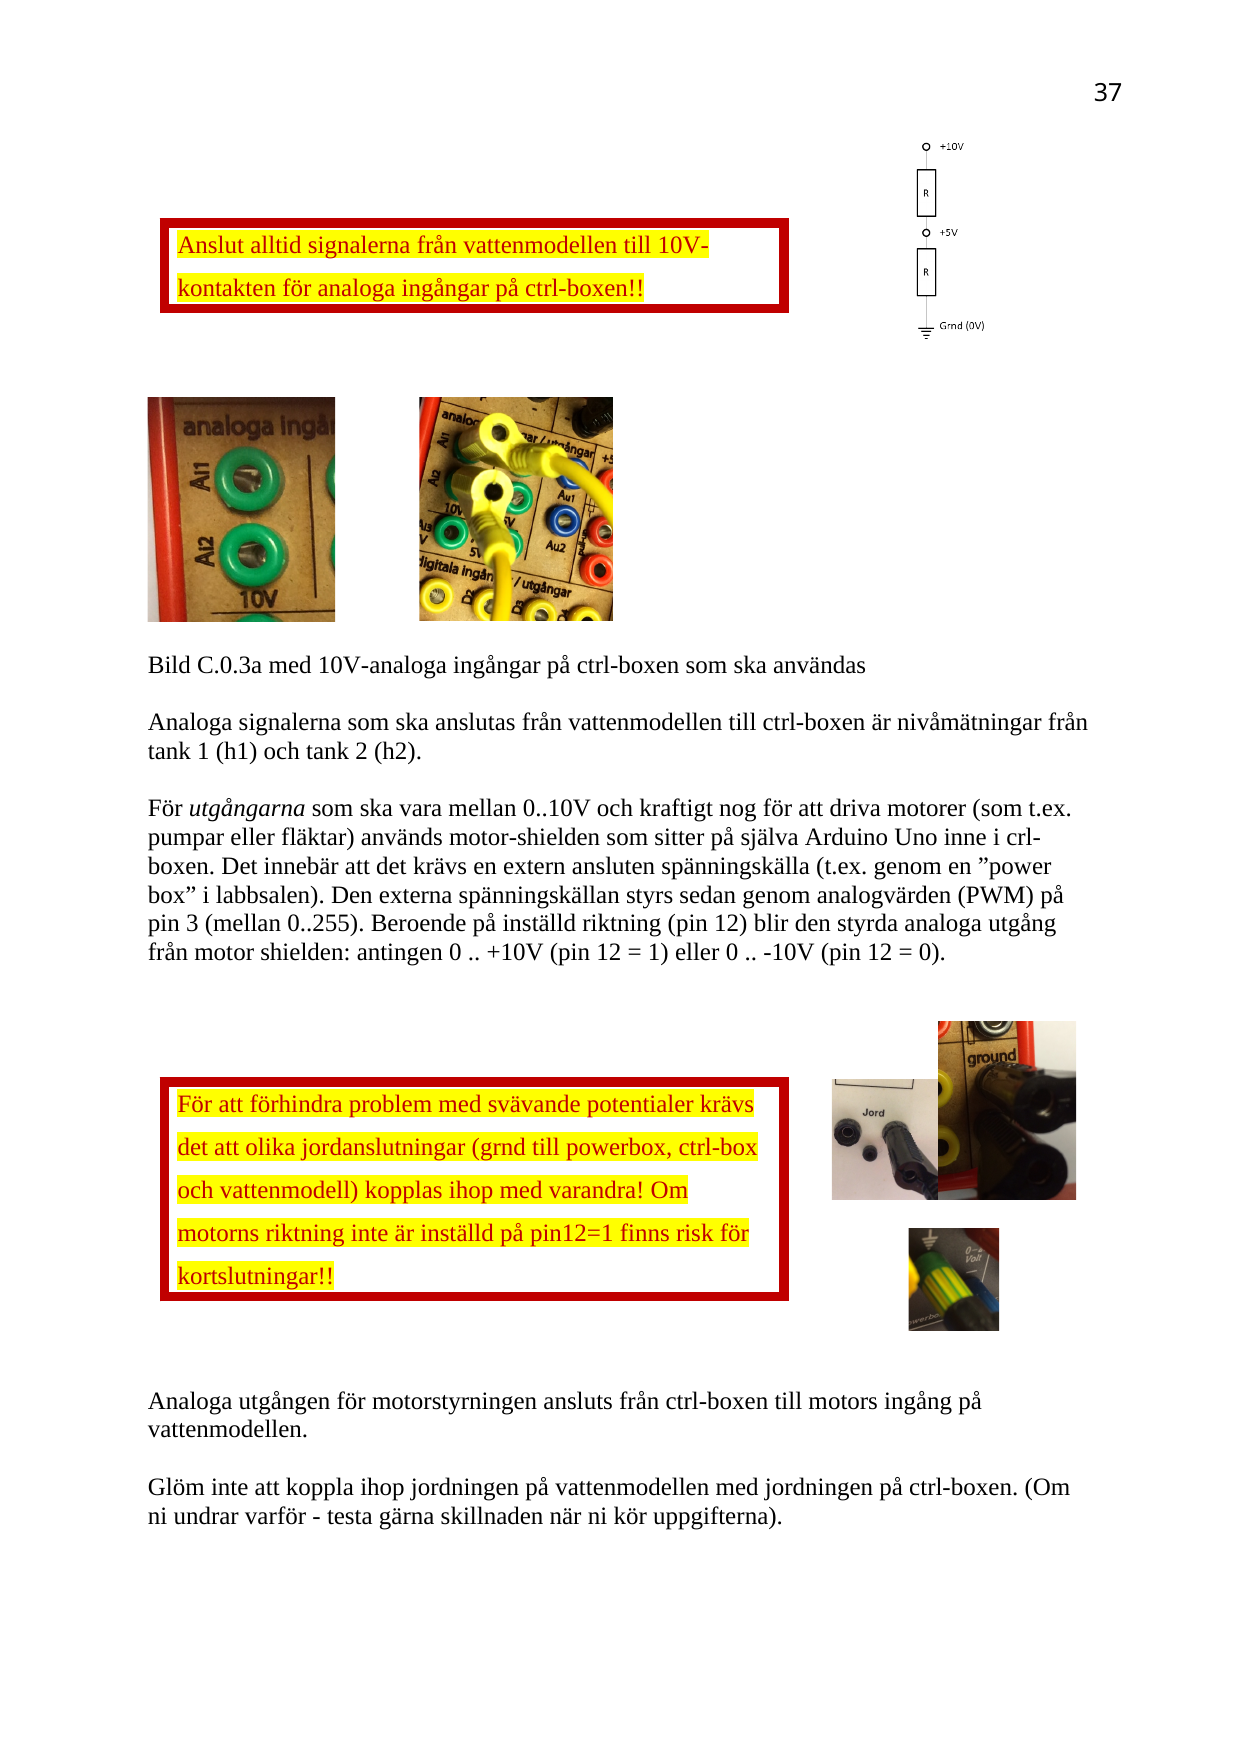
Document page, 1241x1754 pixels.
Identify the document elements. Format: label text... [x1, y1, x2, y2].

text Analoga signalerna som ska anslutas från vattenmodellen till ctrl-boxen är nivåmätningar från tank 1 (h1) och tank 2 (h2). [148, 707, 1092, 765]
picture [908, 1228, 1000, 1331]
picture [147, 397, 336, 622]
text Glöm inte att koppla ihop jordningen på vattenmodellen med jordningen på ctrl-boxen. (Om ni undrar varför - testa gärna skillnaden när ni kör uppgifterna). [148, 1472, 1092, 1529]
table_header För att förhindra problem med svävande potentialer krävs det att olika jordanslutningar (grnd till powerbox, ctrl-box och vattenmodell) kopplas ihop med varandra! Om motorns riktning inte är inställd på pin12=1 finns risk för kortslutningar!! [136, 995, 812, 1357]
picture [831, 1021, 1077, 1200]
text Analoga utgången för motorstyrningen ansluts från ctrl-boxen till motors ingång på vattenmodellen. [148, 1386, 1092, 1443]
text För utgångarna som ska vara mellan 0..10V och kraftigt nog för att driva motorer (som t.ex. pumpar eller fläktar) används motor-shielden som sitter på själva Arduino Uno inne i crl-boxen. Det innebär att det krävs en extern ansluten spänningskälla (t.ex. genom en ”power box” i labbsalen). Den externa spänningskällan styrs sedan genom analogvärden (PWM) på pin 3 (mellan 0..255). Beroende på inställd riktning (pin 12) blir den styrda analoga utgång från motor shielden: antingen 0 .. +10V (pin 12 = 1) eller 0 .. -10V (pin 12 = 0). [148, 793, 1092, 966]
table_header [812, 136, 1096, 397]
table_header [812, 995, 1096, 1357]
text Bild C.0.3a med 10V-analoga ingångar på ctrl-boxen som ska användas [148, 650, 1092, 678]
picture [916, 135, 992, 339]
table_header Anslut alltid signalerna från vattenmodellen till 10V-kontakten för analoga ingångar på ctrl-boxen!! [136, 136, 812, 397]
picture [419, 397, 613, 621]
